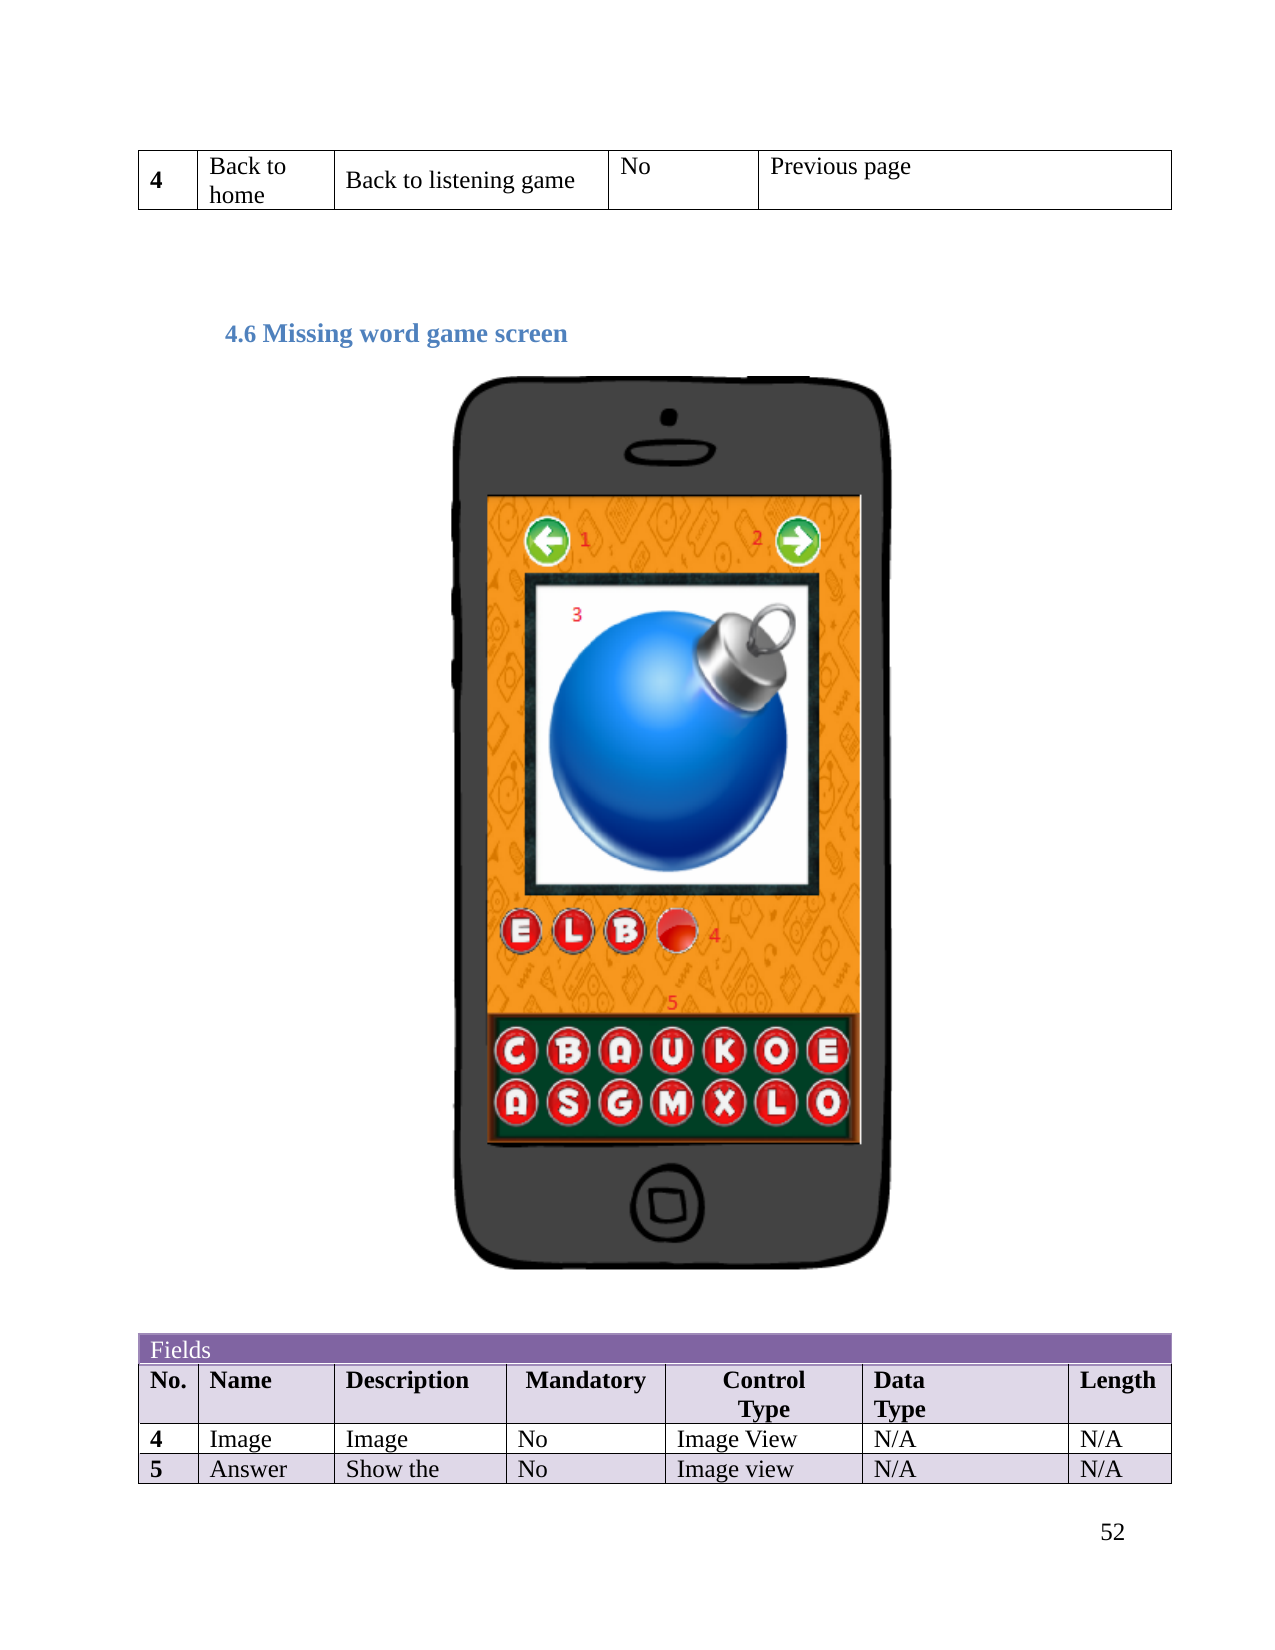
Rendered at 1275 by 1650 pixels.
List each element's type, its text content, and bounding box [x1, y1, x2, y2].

table_cell Back to home [198, 151, 334, 208]
picture [450, 376, 893, 1276]
table_cell Image [199, 1424, 334, 1453]
table_cell 4 [139, 1423, 198, 1453]
table_cell Previous page [759, 151, 1171, 208]
table_cell No. [139, 1366, 198, 1423]
subtitle Missing word game screen [225, 317, 1125, 348]
table_cell Name [199, 1366, 334, 1423]
table_cell N/A [863, 1424, 1068, 1453]
table_cell No [609, 151, 758, 208]
table_cell N/A [1069, 1454, 1171, 1483]
table_header Fields [140, 1335, 1171, 1363]
table_cell N/A [863, 1454, 1068, 1483]
table_cell 4 [139, 151, 197, 208]
table_cell Back to listening game [335, 151, 608, 208]
table_cell Data Type [863, 1366, 1068, 1423]
table_cell No [507, 1454, 665, 1483]
table_cell 5 [139, 1453, 198, 1483]
table_cell Image [335, 1424, 506, 1453]
table_cell Show the answer [335, 1454, 506, 1483]
table_cell Image View [666, 1424, 862, 1453]
table_cell Image view [666, 1454, 862, 1483]
table_cell No [507, 1424, 665, 1453]
table_cell Mandatory [507, 1366, 665, 1423]
table_cell Description [335, 1366, 506, 1423]
table_cell Length [1069, 1366, 1171, 1423]
table_cell Control Type [666, 1366, 862, 1423]
table_cell N/A [1069, 1424, 1171, 1453]
table_cell Answer [199, 1454, 334, 1483]
